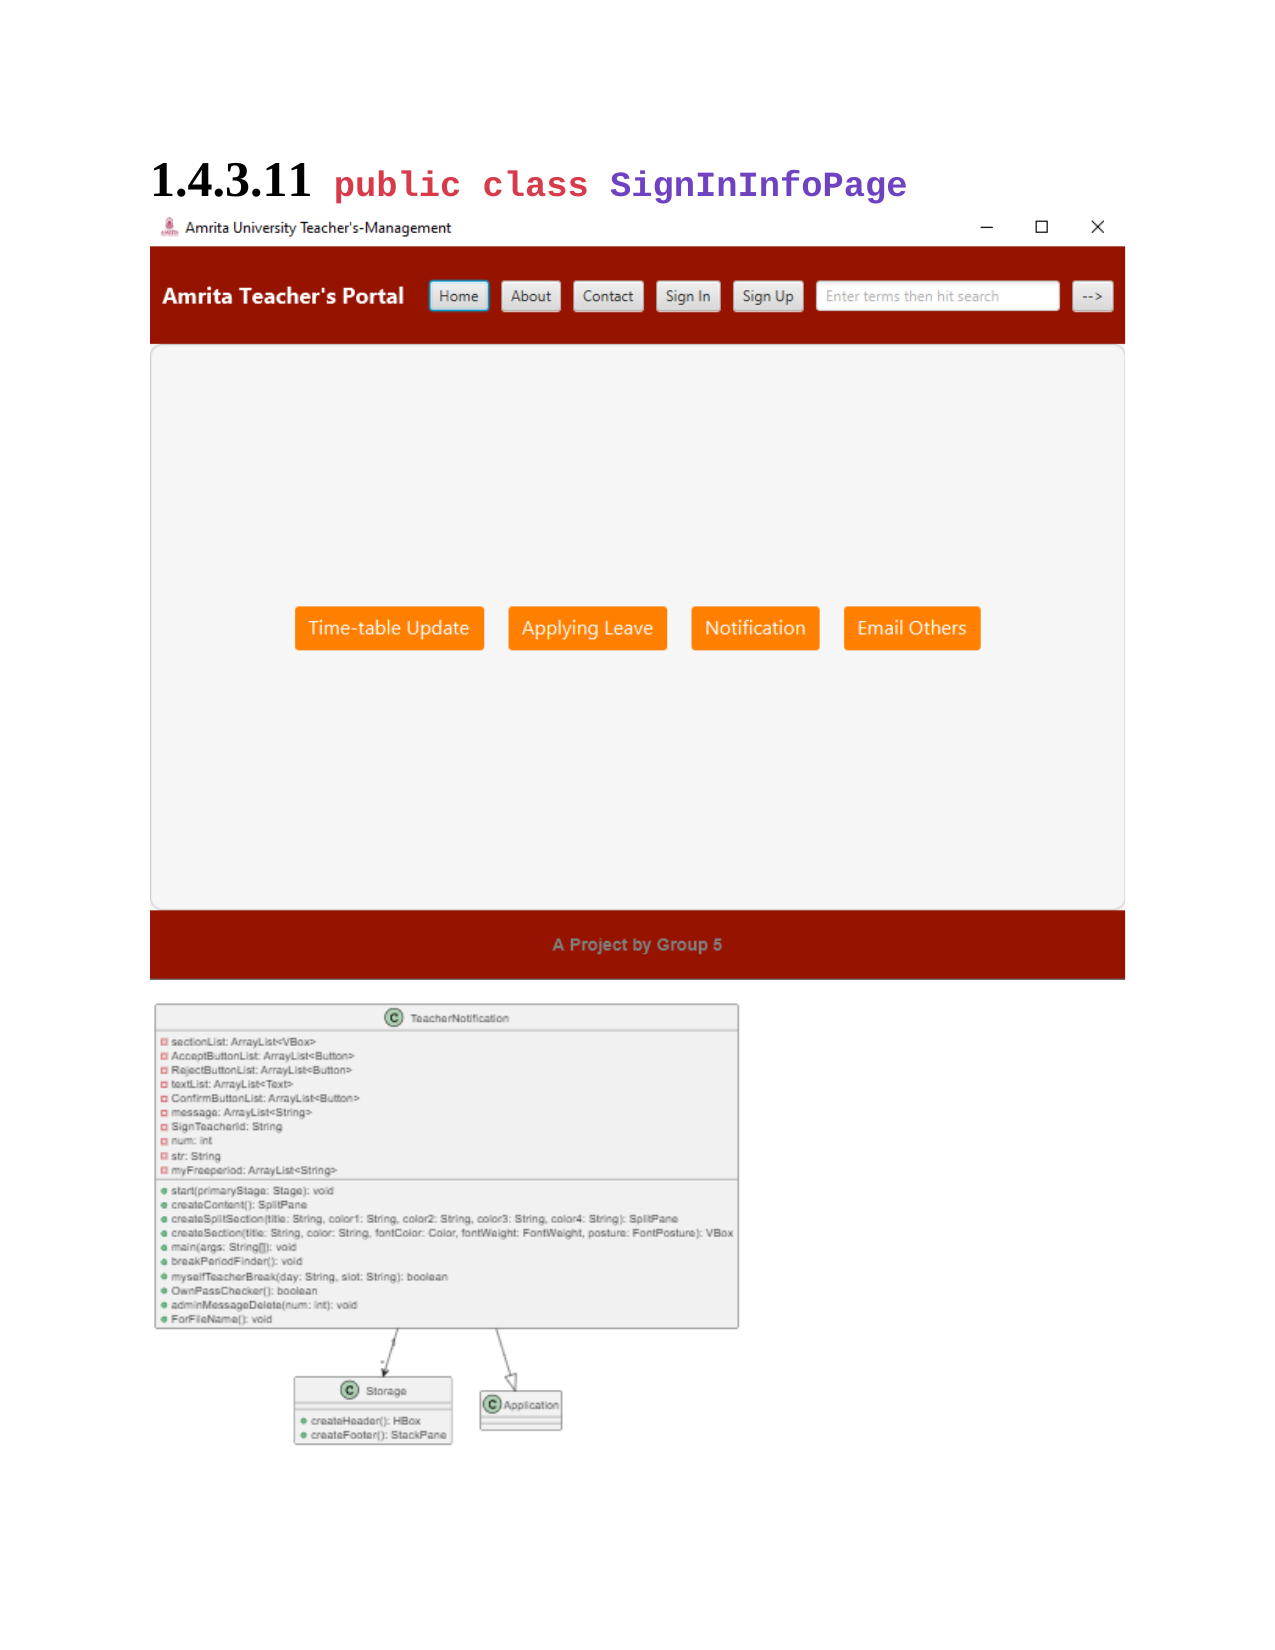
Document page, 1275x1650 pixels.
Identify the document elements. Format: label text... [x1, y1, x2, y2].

picture [150, 999, 744, 1450]
picture [150, 212, 1125, 980]
subtitle 1.4.3.11 public class SignInInfoPage [150, 150, 1125, 207]
